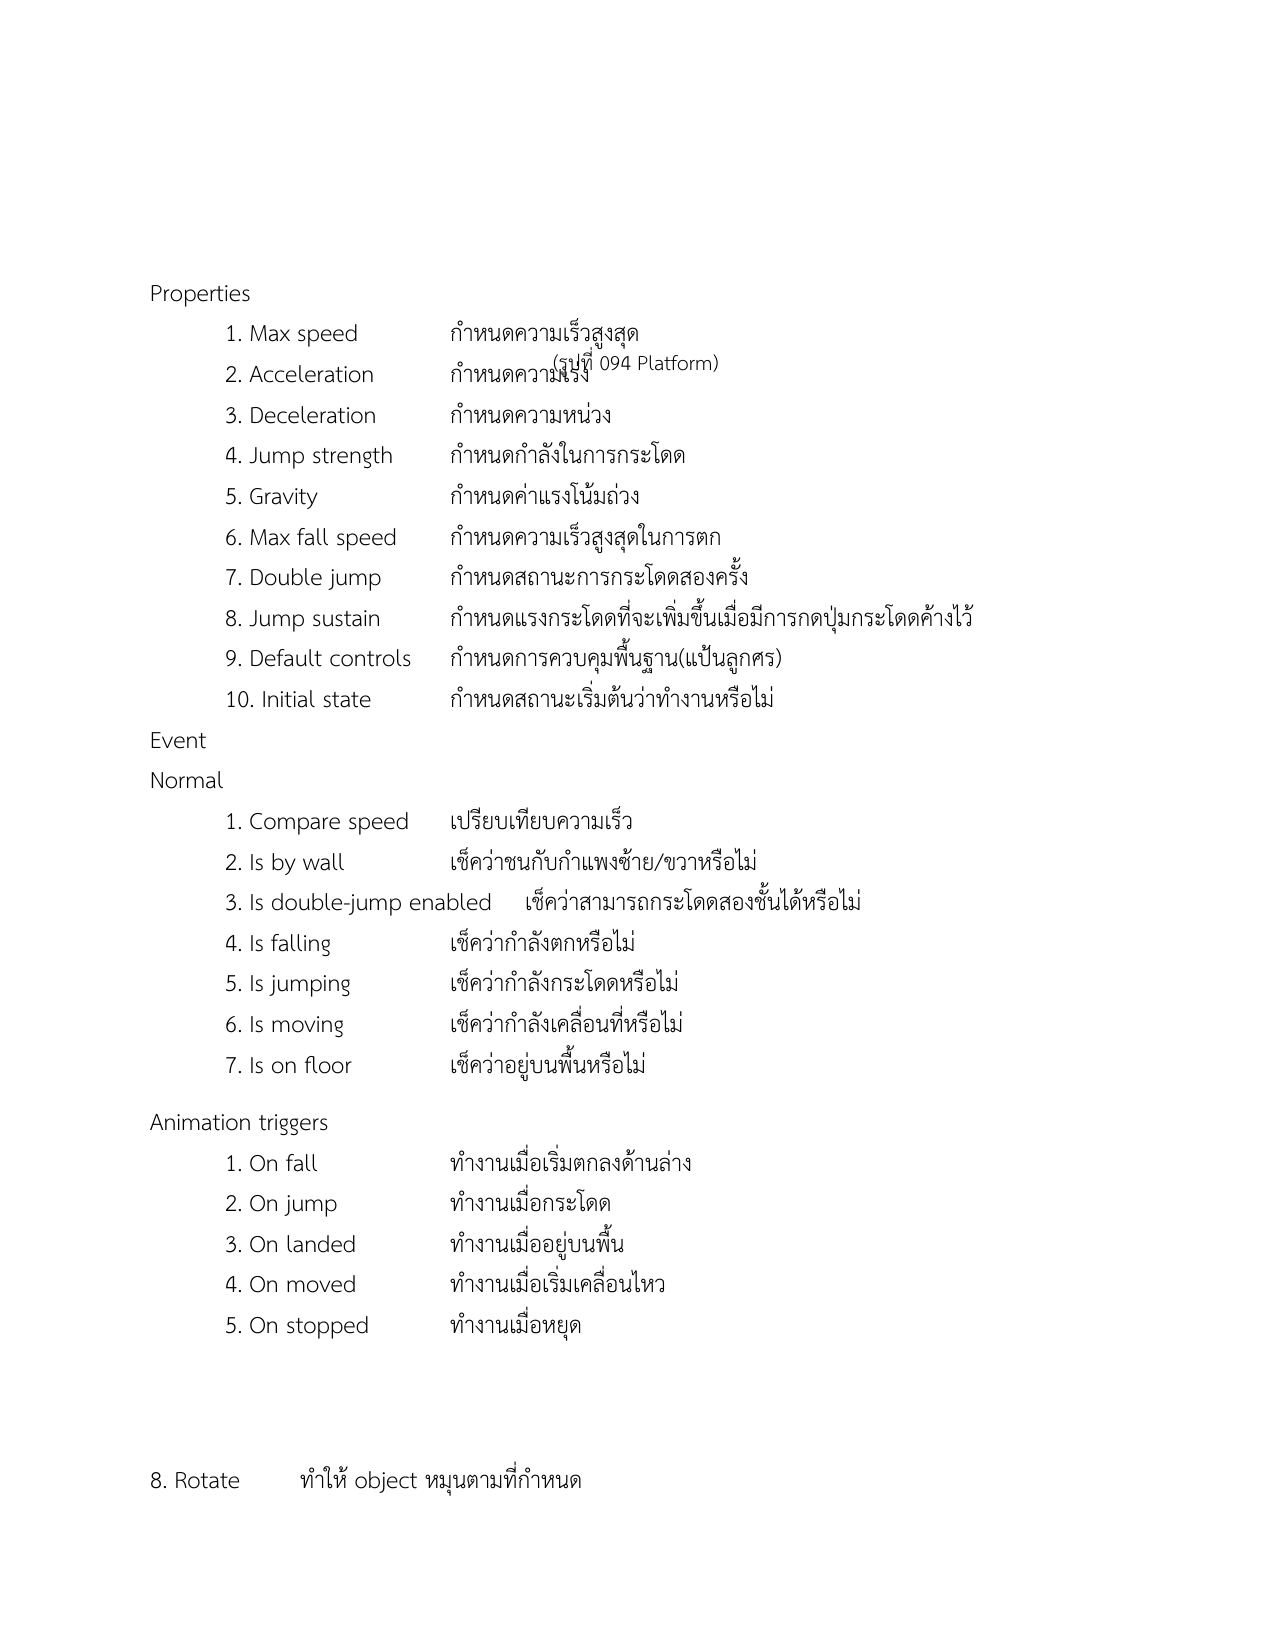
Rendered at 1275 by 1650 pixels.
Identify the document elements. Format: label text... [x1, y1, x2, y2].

text Animation triggers [150, 1101, 1125, 1139]
text 8. Jump sustain กำหนดแรงกระโดดที่จะเพิ่มขึ้นเมื่อมีการกดปุ่มกระโดดค้างไว้ [150, 597, 1125, 634]
text 5. Is jumping เช็คว่ากำลังกระโดดหรือไม่ [150, 962, 1125, 1000]
text Properties [150, 272, 1125, 309]
text 3. On landed ทำงานเมื่ออยู่บนพื้น [150, 1223, 1125, 1261]
text 5. Gravity กำหนดค่าแรงโน้มถ่วง [150, 475, 1125, 513]
text 7. Double jump กำหนดสถานะการกระโดดสองครั้ง [150, 556, 1125, 594]
text 2. Acceleration กำหนดความเร่ง [150, 353, 1125, 391]
text 4. Jump strength กำหนดกำลังในการกระโดด [225, 434, 1125, 472]
text 6. Is moving เช็คว่ากำลังเคลื่อนที่หรือไม่ [150, 1003, 1125, 1041]
text 8. Rotate ทำให้ object หมุนตามที่กำหนด [150, 1459, 1125, 1497]
text Event [150, 719, 1125, 756]
text 3. Deceleration กำหนดความหน่วง [150, 394, 1125, 431]
text 1. On fall ทำงานเมื่อเริ่มตกลงด้านล่าง [150, 1142, 1125, 1179]
text 1. Compare speed เปรียบเทียบความเร็ว [150, 800, 1125, 838]
text 2. On jump ทำงานเมื่อกระโดด [150, 1182, 1125, 1220]
text 2. Is by wall เช็คว่าชนกับกำแพงซ้าย/ขวาหรือไม่ [150, 841, 1125, 878]
text 10. Initial state กำหนดสถานะเริ่มต้นว่าทำงานหรือไม่ [150, 678, 1125, 716]
text 4. On moved ทำงานเมื่อเริ่มเคลื่อนไหว [150, 1263, 1125, 1301]
text 9. Default controls กำหนดการควบคุมพื้นฐาน(แป้นลูกศร) [150, 637, 1125, 675]
text Normal [150, 759, 1125, 797]
text 3. Is double-jump enabled เช็คว่าสามารถกระโดดสองชั้นได้หรือไม่ [150, 881, 1125, 919]
text 4. Is falling เช็คว่ากำลังตกหรือไม่ [150, 922, 1125, 959]
text 1. Max speed กำหนดความเร็วสูงสุด [150, 312, 1125, 350]
text 7. Is on floor เช็คว่าอยู่บนพื้นหรือไม่ [150, 1044, 1125, 1081]
text 6. Max fall speed กำหนดความเร็วสูงสุดในการตก [150, 516, 1125, 553]
text 5. On stopped ทำงานเมื่อหยุด [150, 1304, 1125, 1342]
